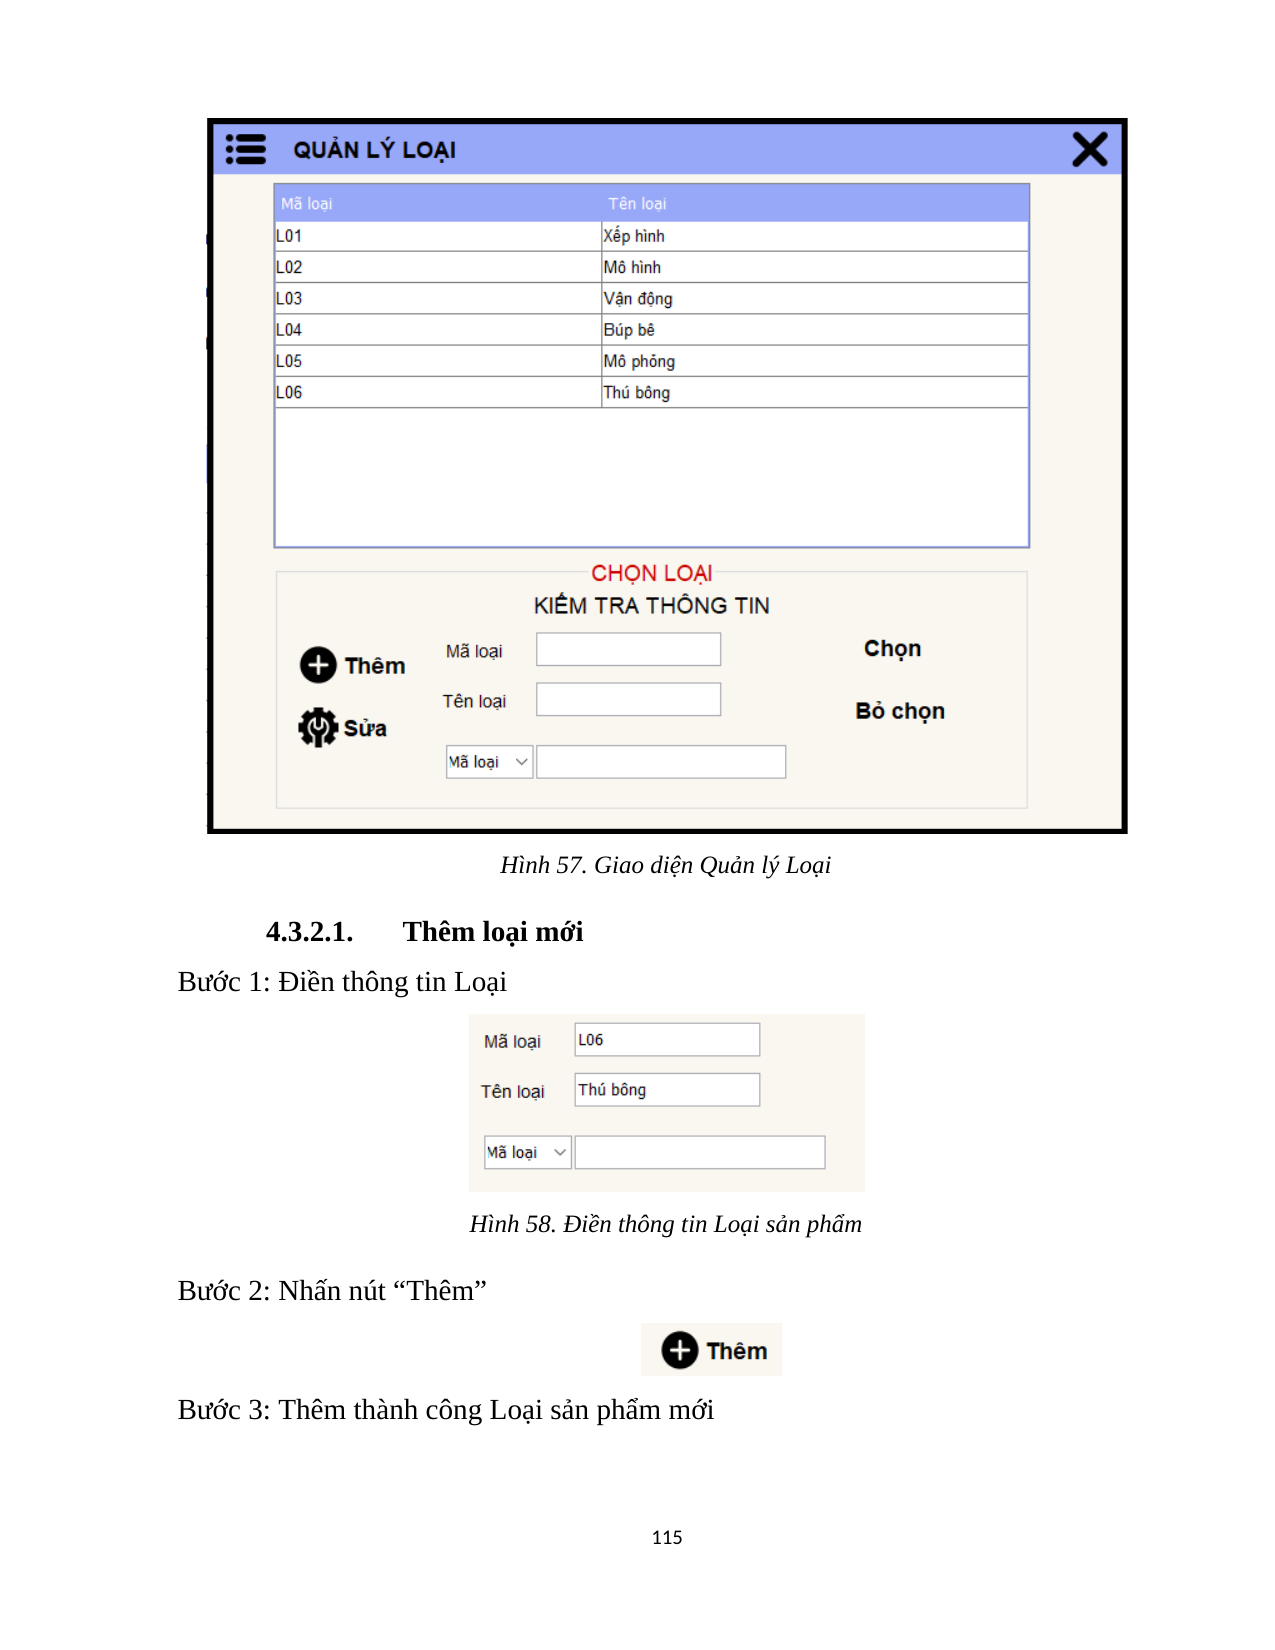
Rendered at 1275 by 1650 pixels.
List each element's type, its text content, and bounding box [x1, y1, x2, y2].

picture [206, 118, 1128, 834]
list Bước 3: Thêm thành công Loại sản phẩm mới [177, 1392, 1157, 1426]
picture [640, 1323, 782, 1376]
text Thêm loại mới [266, 914, 1157, 947]
text Bước 1: Điền thông tin Loại [177, 964, 1157, 998]
picture [468, 1014, 866, 1192]
text Bước 2: Nhấn nút “Thêm” [177, 1273, 1157, 1306]
